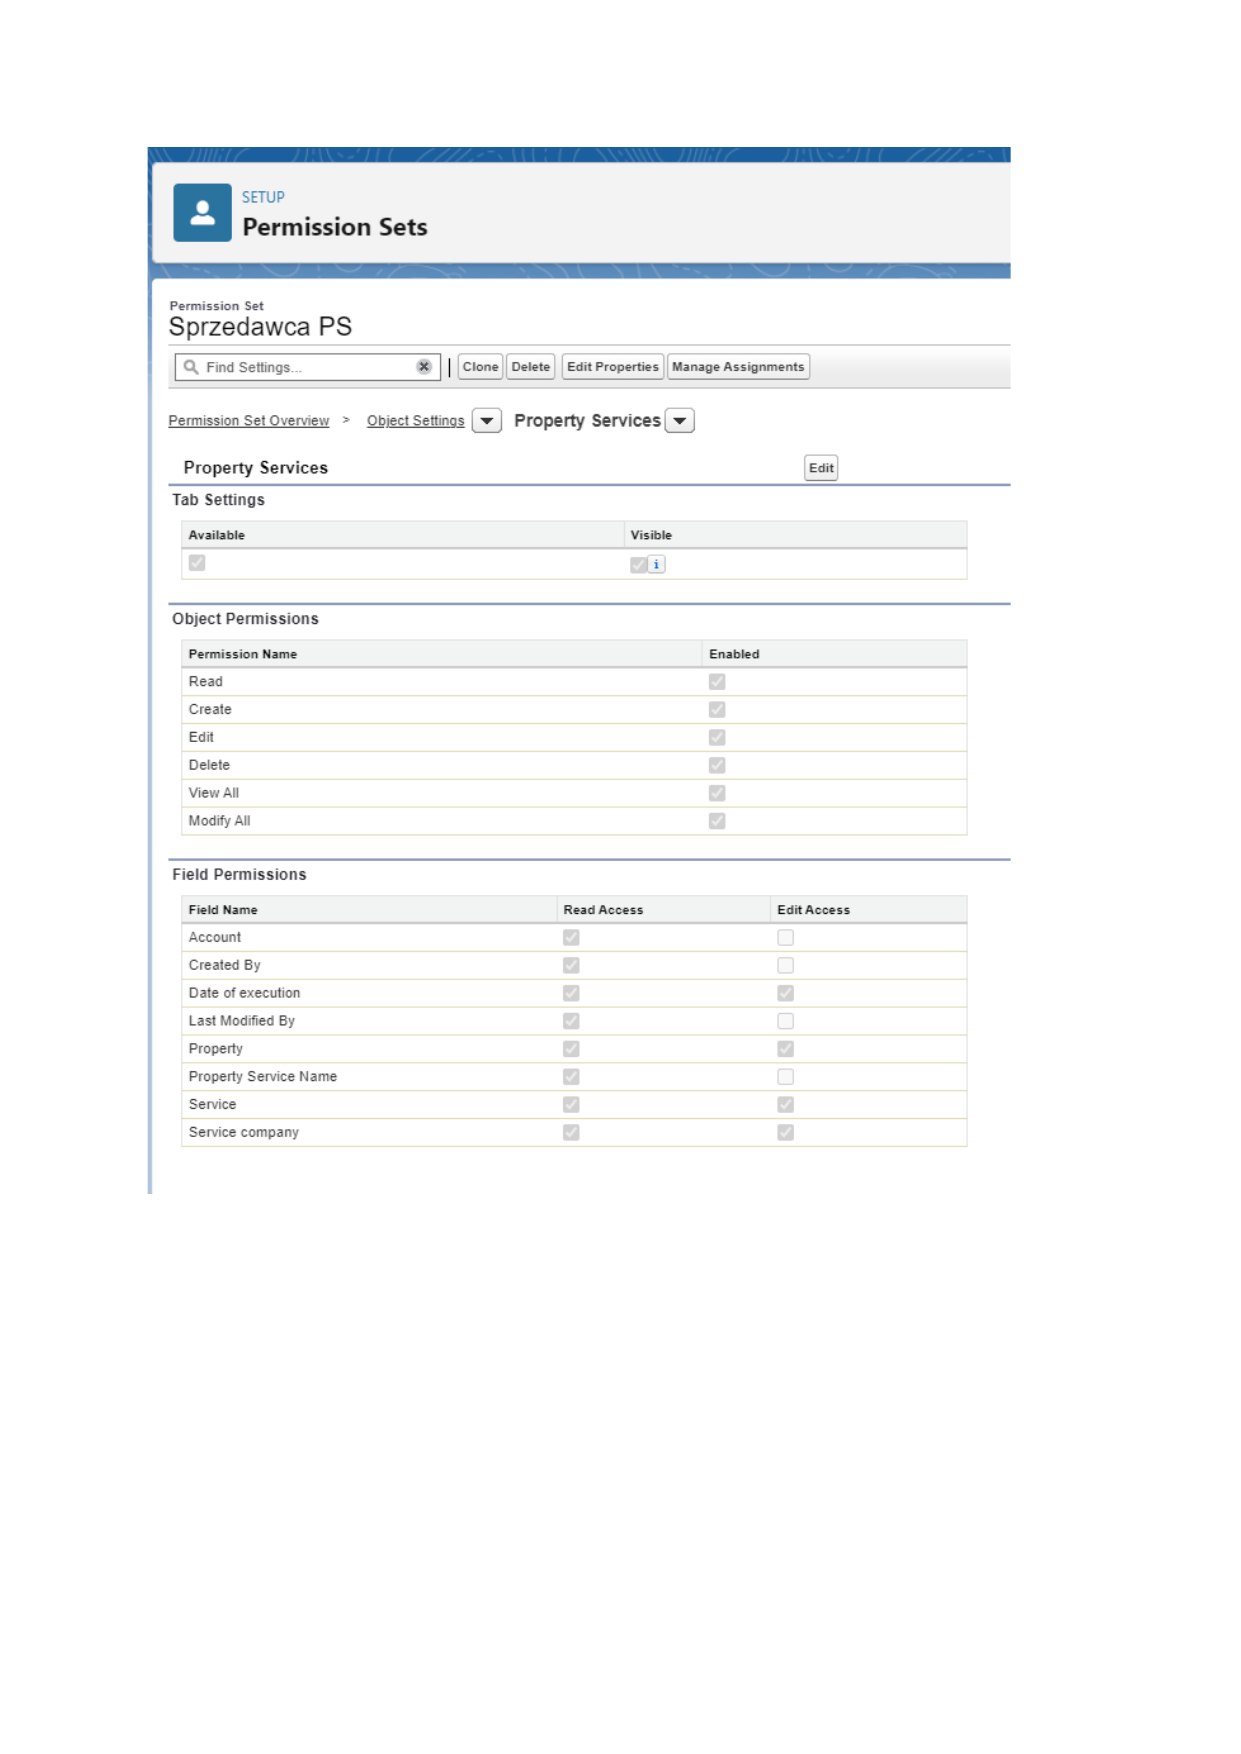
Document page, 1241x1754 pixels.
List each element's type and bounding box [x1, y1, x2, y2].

picture [147, 147, 1011, 1194]
